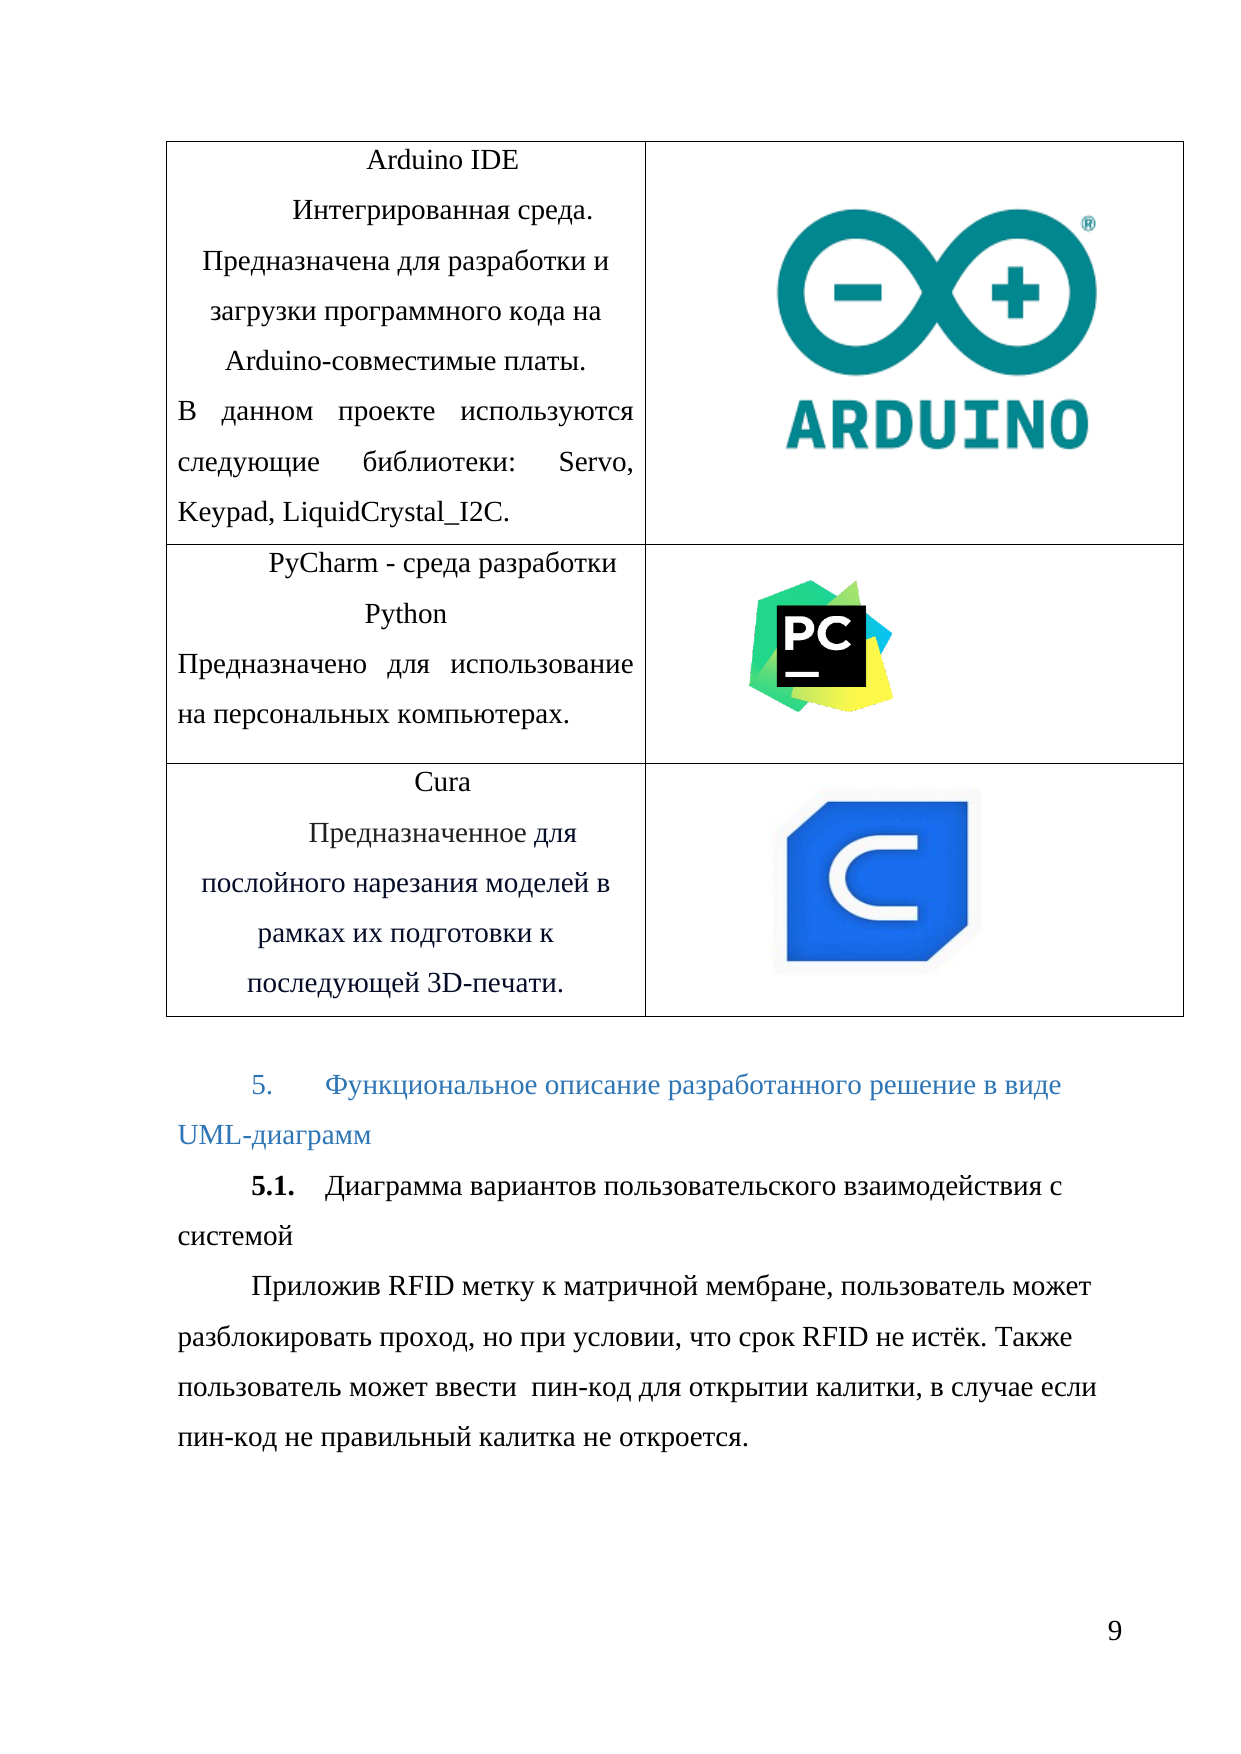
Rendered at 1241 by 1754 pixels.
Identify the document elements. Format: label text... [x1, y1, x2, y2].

table_cell [646, 545, 1183, 763]
table_cell PyCharm - среда разработки Python Предназначено для использование на персональных компьютерах. [167, 545, 645, 763]
subtitle Функциональное описание разработанного решение в виде UML-диаграмм [177, 1067, 1122, 1151]
subtitle Приложив RFID метку к матричной мембране, пользователь может разблокировать проход, но при условии, что срок RFID не истёк. Также пользователь может ввести пин-код для открытии калитки, в случае если пин-код не правильный калитка не откроется. [177, 1268, 1122, 1453]
picture [749, 768, 1005, 995]
picture [749, 580, 893, 712]
table_cell Cura Предназначенное для послойного нарезания моделей в рамках их подготовки к последующей 3D-печати. [167, 764, 645, 1016]
table_cell [646, 142, 1183, 544]
table_cell Arduino IDE Интегрированная среда. Предназначена для разработки и загрузки программного кода на Arduino-совместимые платы. В данном проекте используются следующие библиотеки: Servo, Keypad, LiquidCrystal_I2C. [167, 142, 645, 544]
table_cell [646, 764, 1183, 1016]
picture [749, 177, 1128, 493]
subtitle Диаграмма вариантов пользовательского взаимодействия с системой [177, 1168, 1122, 1252]
